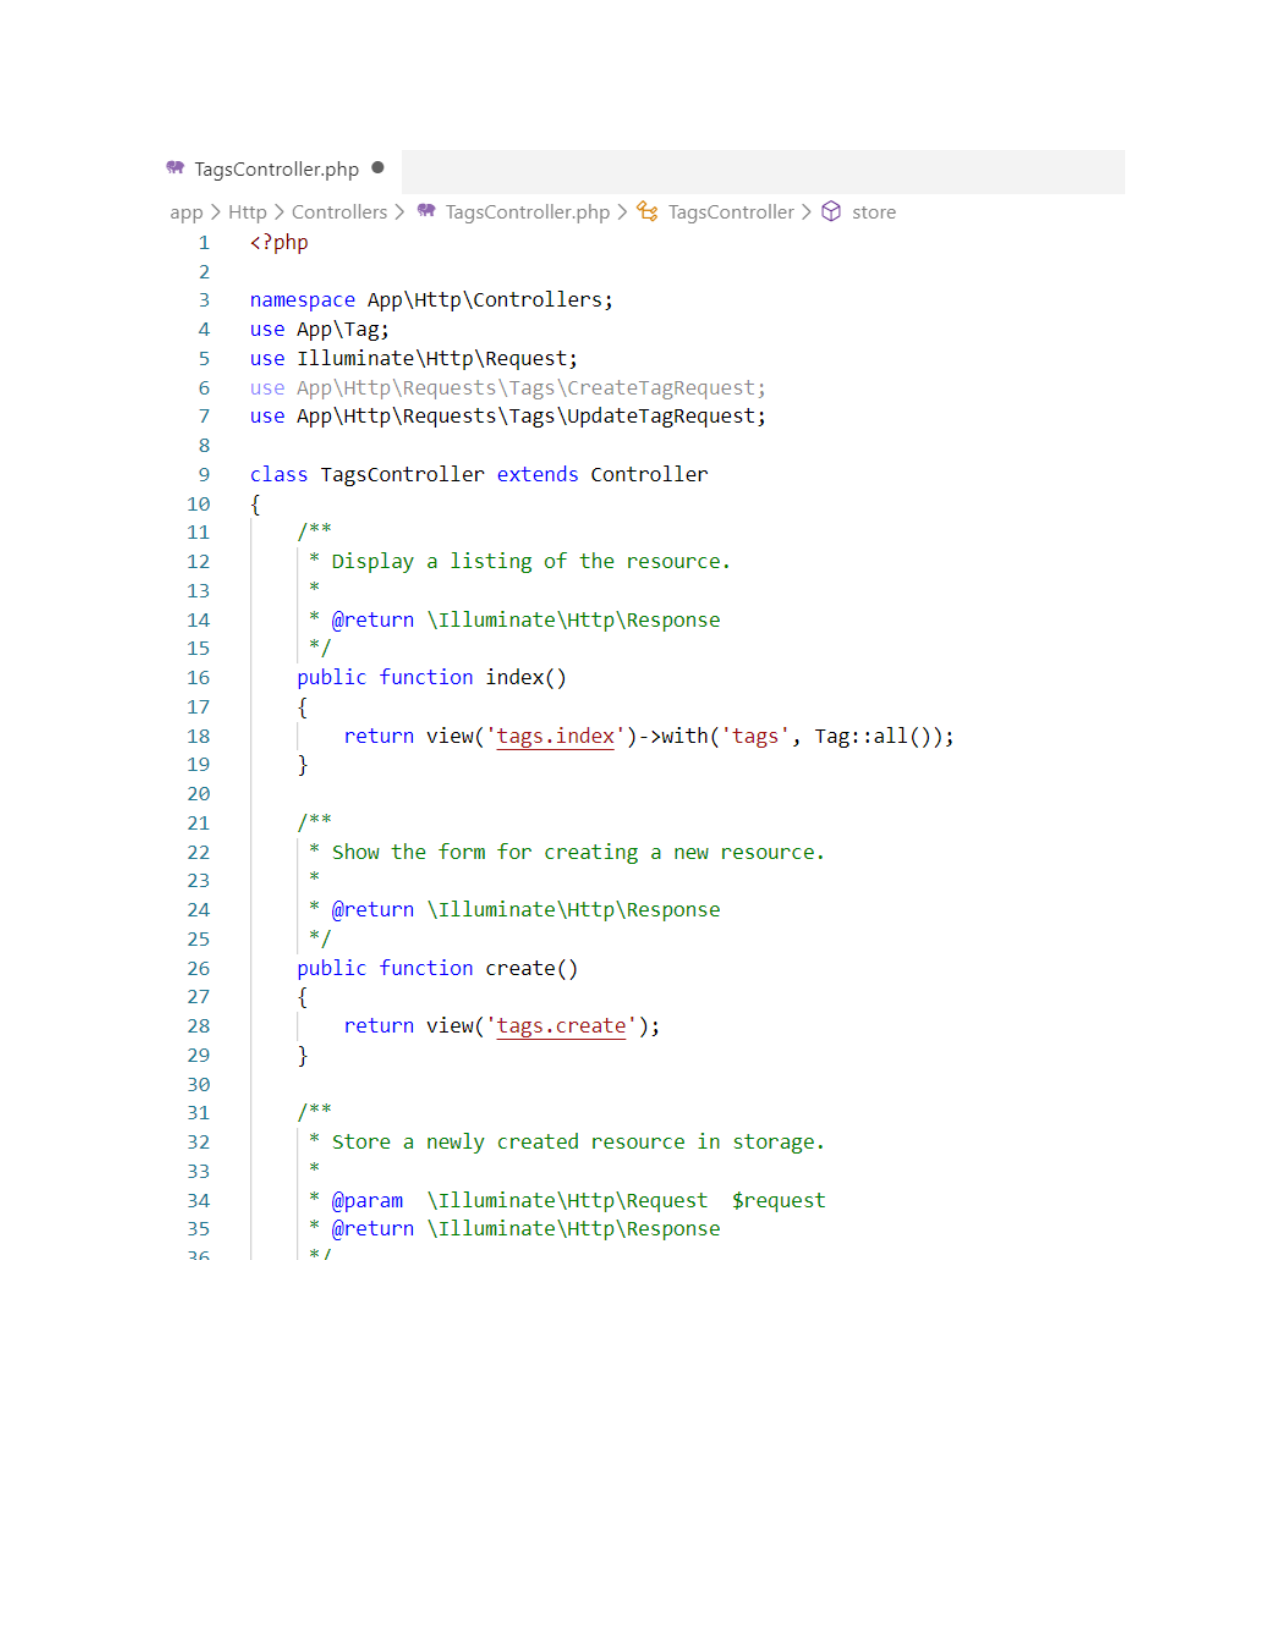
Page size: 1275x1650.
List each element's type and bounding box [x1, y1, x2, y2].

picture [150, 150, 1125, 1260]
